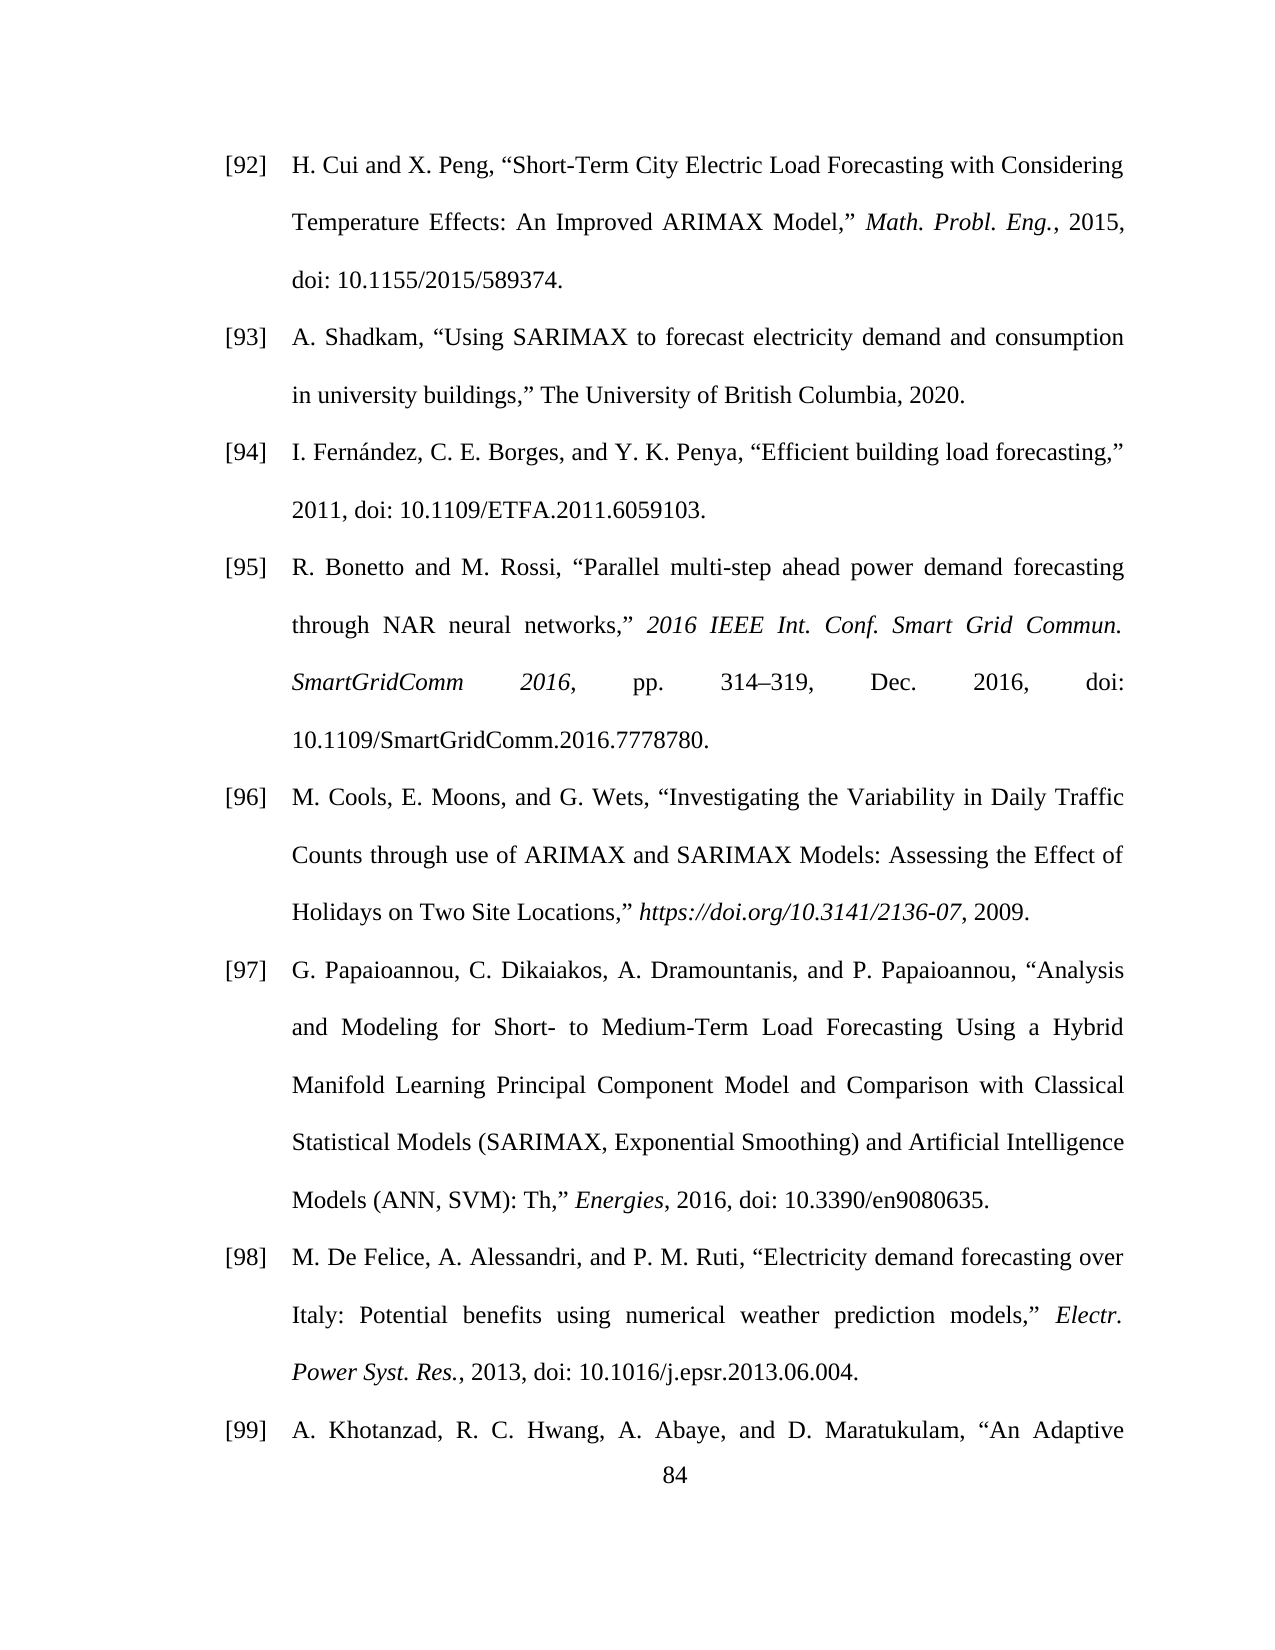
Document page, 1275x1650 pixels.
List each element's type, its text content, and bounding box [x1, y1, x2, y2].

text [98] M. De Felice, A. Alessandri, and P. M. Ruti, “Electricity demand forecasting over Italy: Potential benefits using numerical weather prediction models,” Electr. Power Syst. Res., 2013, doi: 10.1016/j.epsr.2013.06.004. [225, 1242, 1125, 1386]
text [97] G. Papaioannou, C. Dikaiakos, A. Dramountanis, and P. Papaioannou, “Analysis and Modeling for Short- to Medium-Term Load Forecasting Using a Hybrid Manifold Learning Principal Component Model and Comparison with Classical Statistical Models (SARIMAX, Exponential Smoothing) and Artificial Intelligence Models (ANN, SVM): Th,” Energies, 2016, doi: 10.3390/en9080635. [225, 955, 1125, 1214]
text [92] H. Cui and X. Peng, “Short-Term City Electric Load Forecasting with Considering Temperature Effects: An Improved ARIMAX Model,” Math. Probl. Eng., 2015, doi: 10.1155/2015/589374. [225, 150, 1125, 294]
text [96] M. Cools, E. Moons, and G. Wets, “Investigating the Variability in Daily Traffic Counts through use of ARIMAX and SARIMAX Models: Assessing the Effect of Holidays on Two Site Locations,” https://doi.org/10.3141/2136-07, 2009. [225, 782, 1125, 926]
text [95] R. Bonetto and M. Rossi, “Parallel multi-step ahead power demand forecasting through NAR neural networks,” 2016 IEEE Int. Conf. Smart Grid Commun. SmartGridComm 2016, pp. 314–319, Dec. 2016, doi: 10.1109/SmartGridComm.2016.7778780. [225, 552, 1125, 754]
text [94] I. Fernández, C. E. Borges, and Y. K. Penya, “Efficient building load forecasting,” 2011, doi: 10.1109/ETFA.2011.6059103. [225, 437, 1125, 524]
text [225, 1415, 1125, 1444]
text [93] A. Shadkam, “Using SARIMAX to forecast electricity demand and consumption in university buildings,” The University of British Columbia, 2020. [225, 322, 1125, 409]
